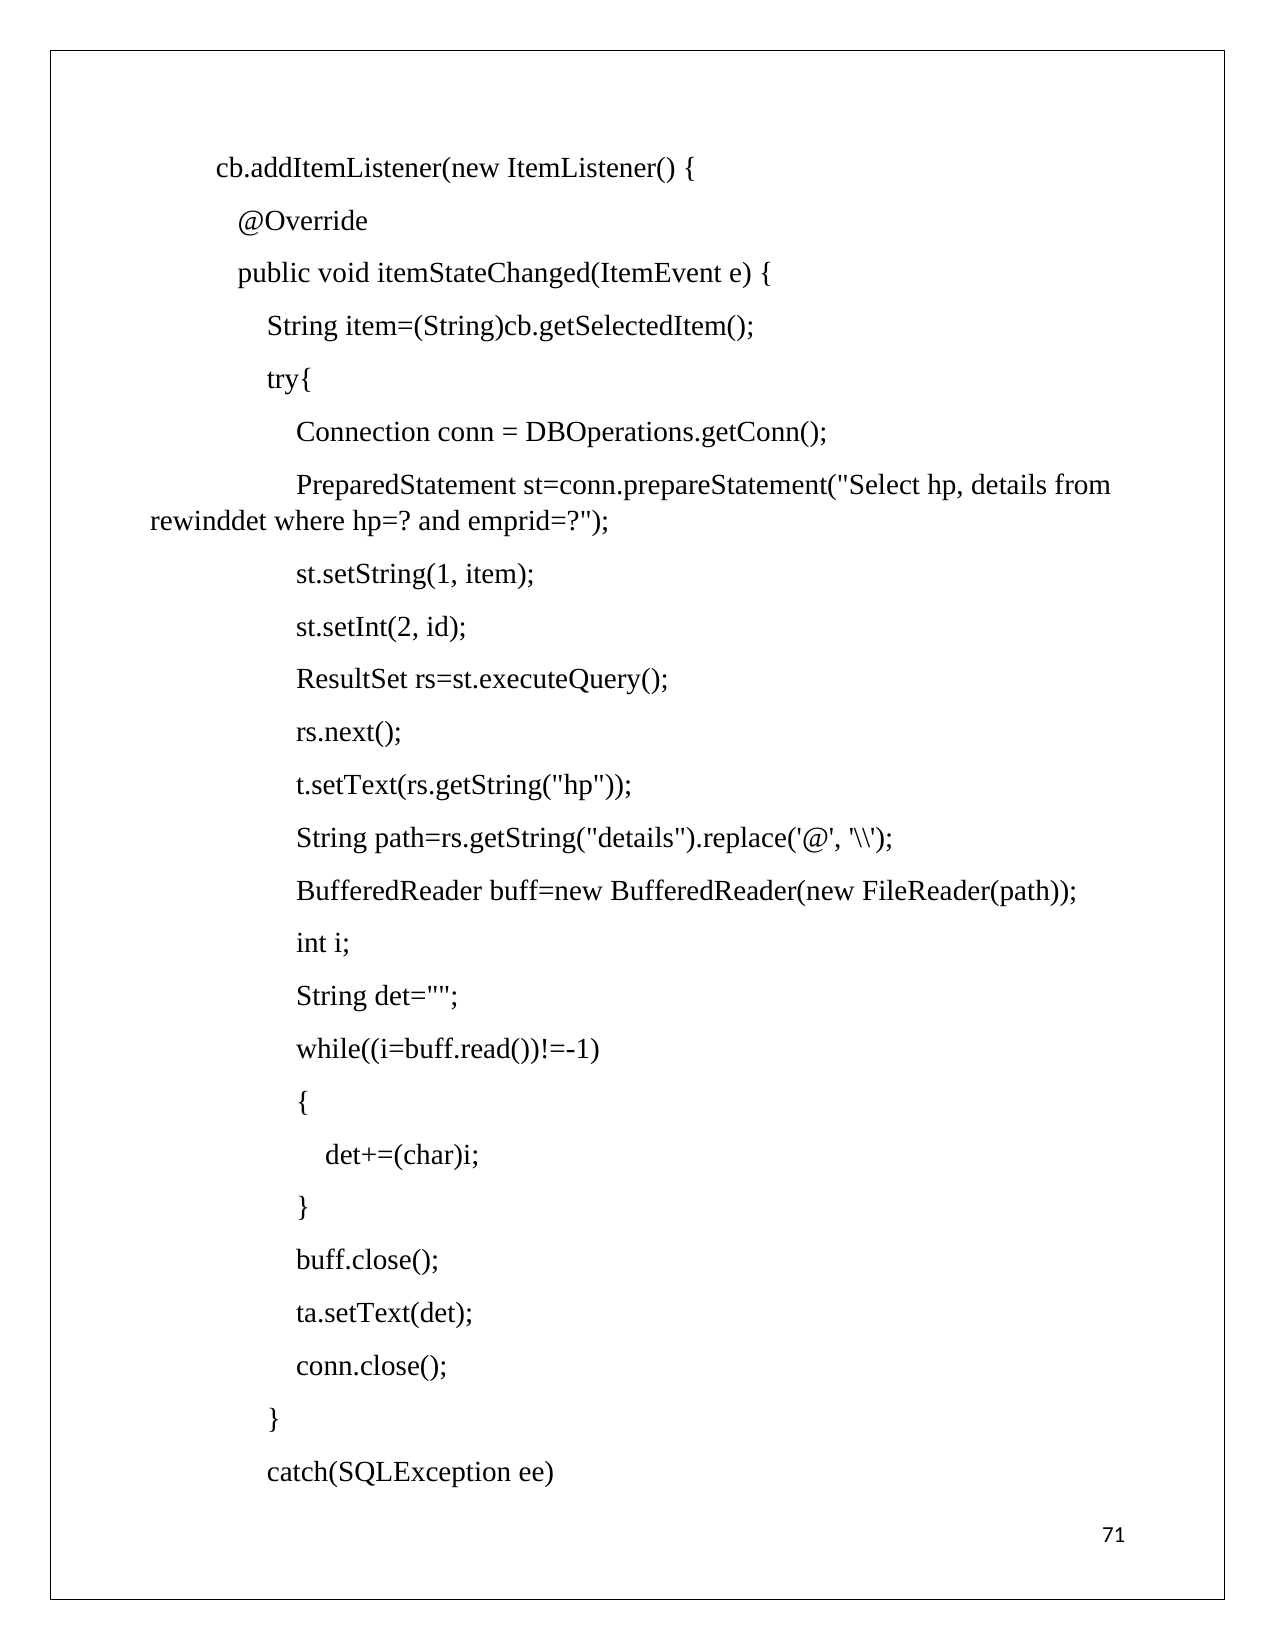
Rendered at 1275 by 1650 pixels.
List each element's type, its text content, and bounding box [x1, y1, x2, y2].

text PreparedStatement st=conn.prepareStatement("Select hp, details from rewinddet where hp=? and emprid=?"); [150, 467, 1125, 537]
text } [150, 1189, 1125, 1223]
text ta.setText(det); [150, 1295, 1125, 1329]
text try{ [150, 361, 1125, 395]
text int i; [150, 926, 1125, 959]
text BufferedReader buff=new BufferedReader(new FileReader(path)); [150, 873, 1125, 906]
text conn.close(); [150, 1348, 1125, 1382]
text Connection conn = DBOperations.getConn(); [150, 414, 1125, 448]
text @Override [150, 203, 1125, 236]
text buff.close(); [150, 1242, 1125, 1276]
text st.setString(1, item); [150, 556, 1125, 589]
text { [150, 1084, 1125, 1117]
text String path=rs.getString("details").replace('@', '\\'); [150, 820, 1125, 853]
text } [150, 1401, 1125, 1434]
text st.setInt(2, id); [150, 609, 1125, 642]
text catch(SQLException ee) [150, 1454, 1125, 1487]
text t.setText(rs.getString("hp")); [150, 767, 1125, 801]
text public void itemStateChanged(ItemEvent e) { [150, 256, 1125, 289]
text ResultSet rs=st.executeQuery(); [150, 661, 1125, 695]
text cb.addItemListener(new ItemListener() { [150, 150, 1125, 183]
text rs.next(); [150, 714, 1125, 748]
text while((i=buff.read())!=-1) [150, 1031, 1125, 1065]
text String det=""; [150, 978, 1125, 1012]
text String item=(String)cb.getSelectedItem(); [150, 308, 1125, 342]
text det+=(char)i; [150, 1137, 1125, 1170]
